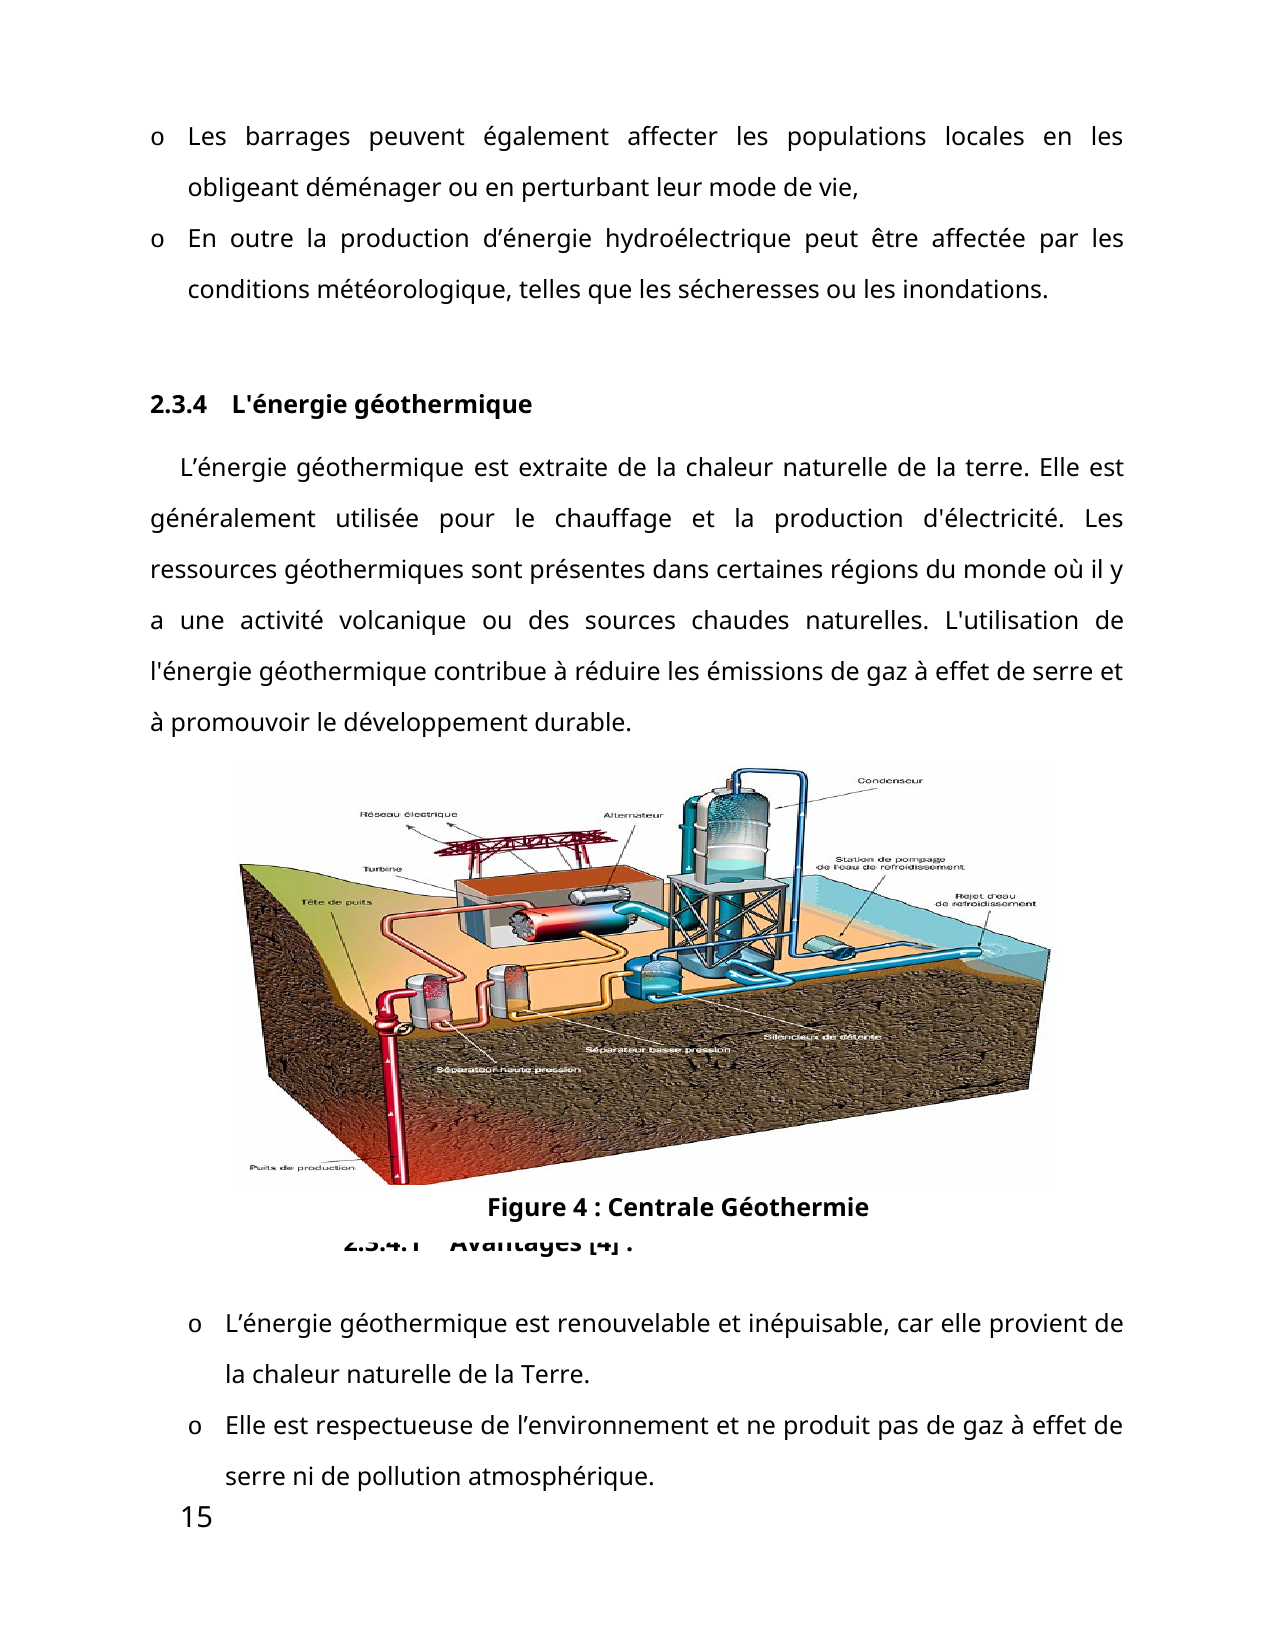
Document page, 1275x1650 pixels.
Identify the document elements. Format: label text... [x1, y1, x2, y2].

picture [234, 765, 1057, 1189]
text L’énergie géothermique est extraite de la chaleur naturelle de la terre. Elle est généralement utilisée pour le chauffage et la production d'électricité. Les ressources géothermiques sont présentes dans certaines régions du monde où il y a une activité volcanique ou des sources chaudes naturelles. L'utilisation de l'énergie géothermique contribue à réduire les émissions de gaz à effet de serre et à promouvoir le développement durable. [150, 450, 1125, 739]
list L’énergie géothermique est renouvelable et inépuisable, car elle provient de la chaleur naturelle de la Terre. [187, 1305, 1125, 1391]
list Elle est respectueuse de l’environnement et ne produit pas de gaz à effet de serre ni de pollution atmosphérique. [187, 1408, 1125, 1493]
list Les barrages peuvent également affecter les populations locales en les obligeant déménager ou en perturbant leur mode de vie, [150, 118, 1125, 203]
subtitle Avantages [4] : [314, 1225, 1125, 1259]
list En outre la production d’énergie hydroélectrique peut être affectée par les conditions météorologique, telles que les sécheresses ou les inondations. [150, 220, 1125, 306]
subtitle L'énergie géothermique [150, 386, 1125, 420]
